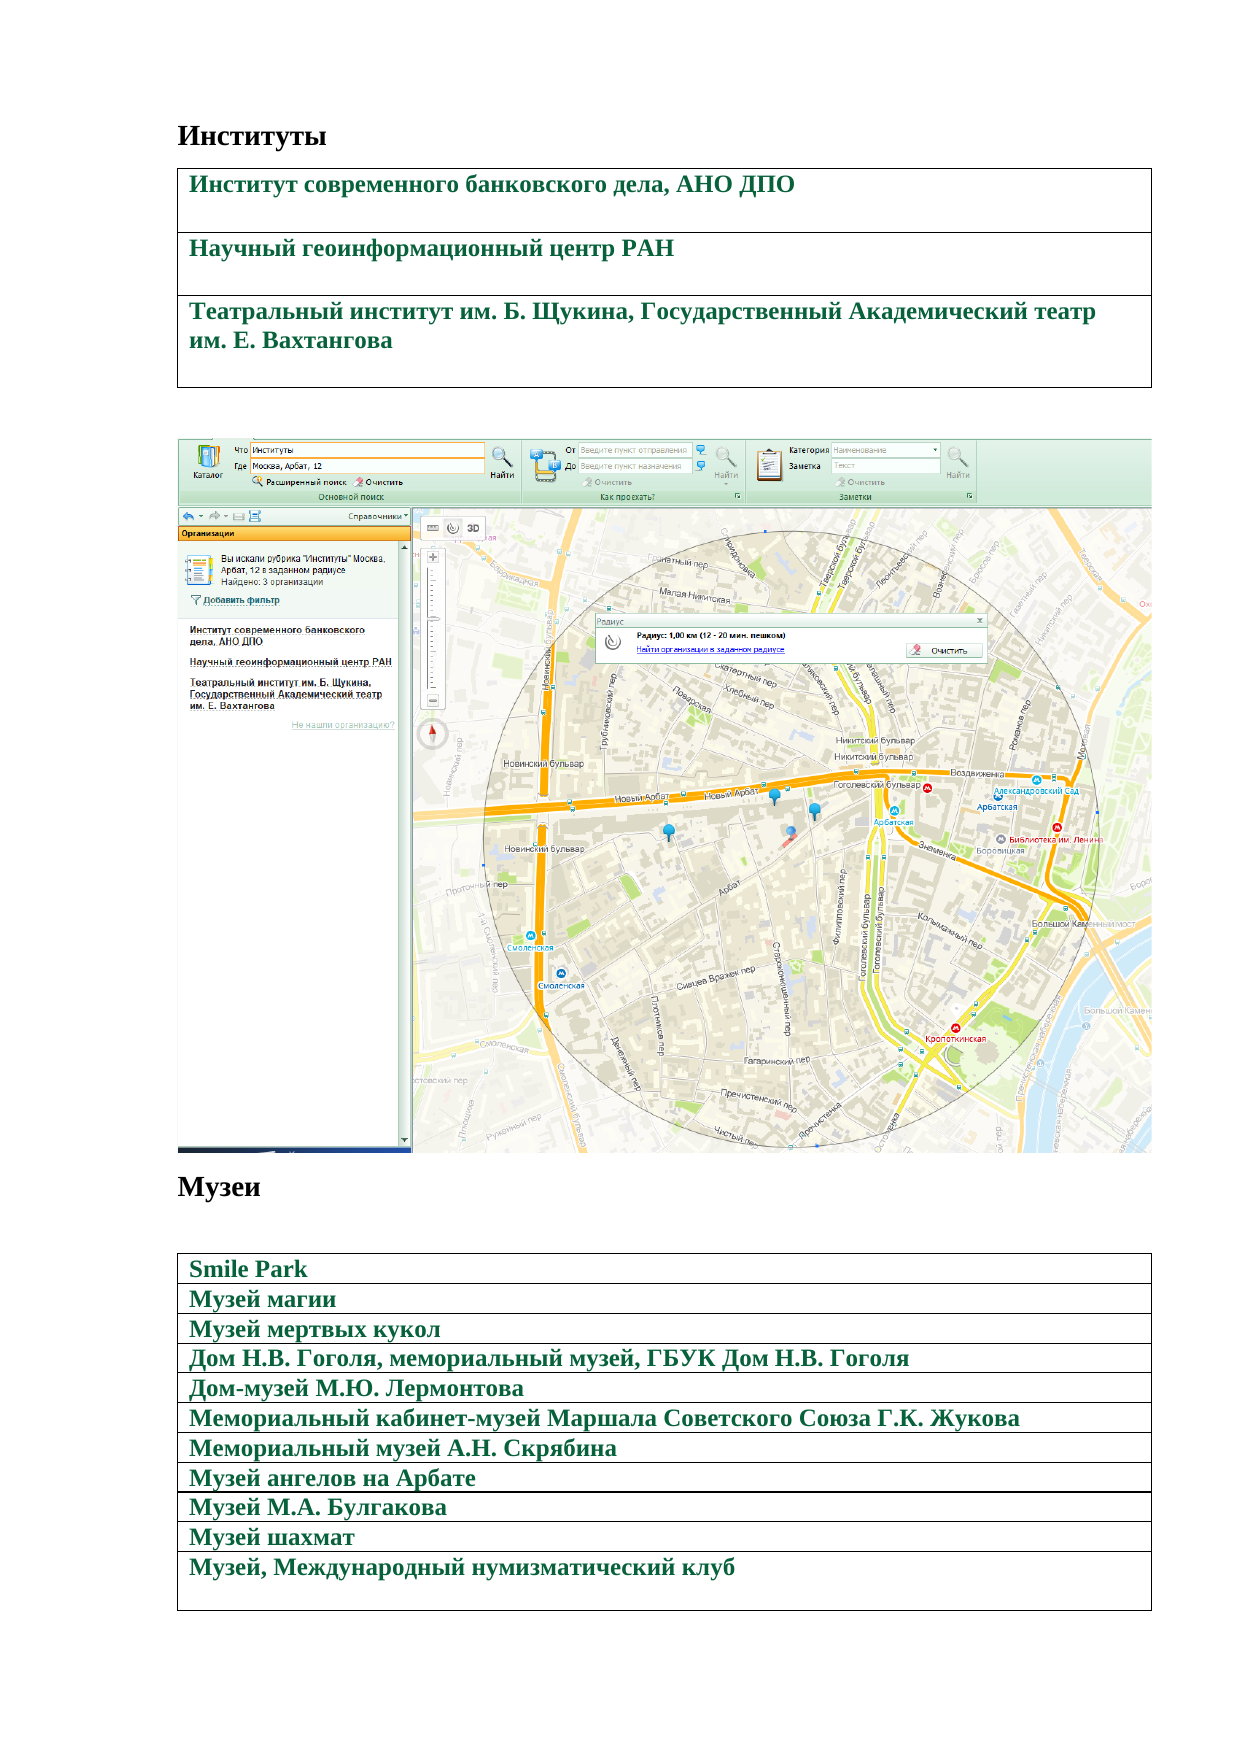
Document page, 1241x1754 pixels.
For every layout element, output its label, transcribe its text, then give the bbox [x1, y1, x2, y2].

table_header Smile Park [178, 1254, 1151, 1283]
table_cell Музей М.А. Булгакова [178, 1493, 1151, 1521]
text Музеи [177, 1169, 1152, 1236]
table_cell Музей магии [178, 1284, 1151, 1313]
table_cell Мемориальный кабинет-музей Маршала Советского Союза Г.К. Жукова [178, 1403, 1151, 1432]
table_cell Дом-музей М.Ю. Лермонтова [178, 1373, 1151, 1402]
picture [177, 438, 1152, 1153]
table_cell Музей ангелов на Арбате [178, 1463, 1151, 1491]
table_cell Дом Н.В. Гоголя, мемориальный музей, ГБУК Дом Н.В. Гоголя [178, 1344, 1151, 1372]
table_cell Научный геоинформационный центр РАН [178, 233, 1151, 295]
text Институты [177, 118, 1152, 152]
table_cell Музей мертвых кукол [178, 1314, 1151, 1342]
table_header Институт современного банковского дела, АНО ДПО [178, 169, 1151, 232]
table_cell Музей шахмат [178, 1522, 1151, 1551]
table_cell Музей, Международный нумизматический клуб [178, 1552, 1151, 1609]
table_cell Мемориальный музей А.Н. Скрябина [178, 1433, 1151, 1462]
table_cell Театральный институт им. Б. Щукина, Государственный Академический театр им. Е. Вахтангова [178, 296, 1151, 387]
